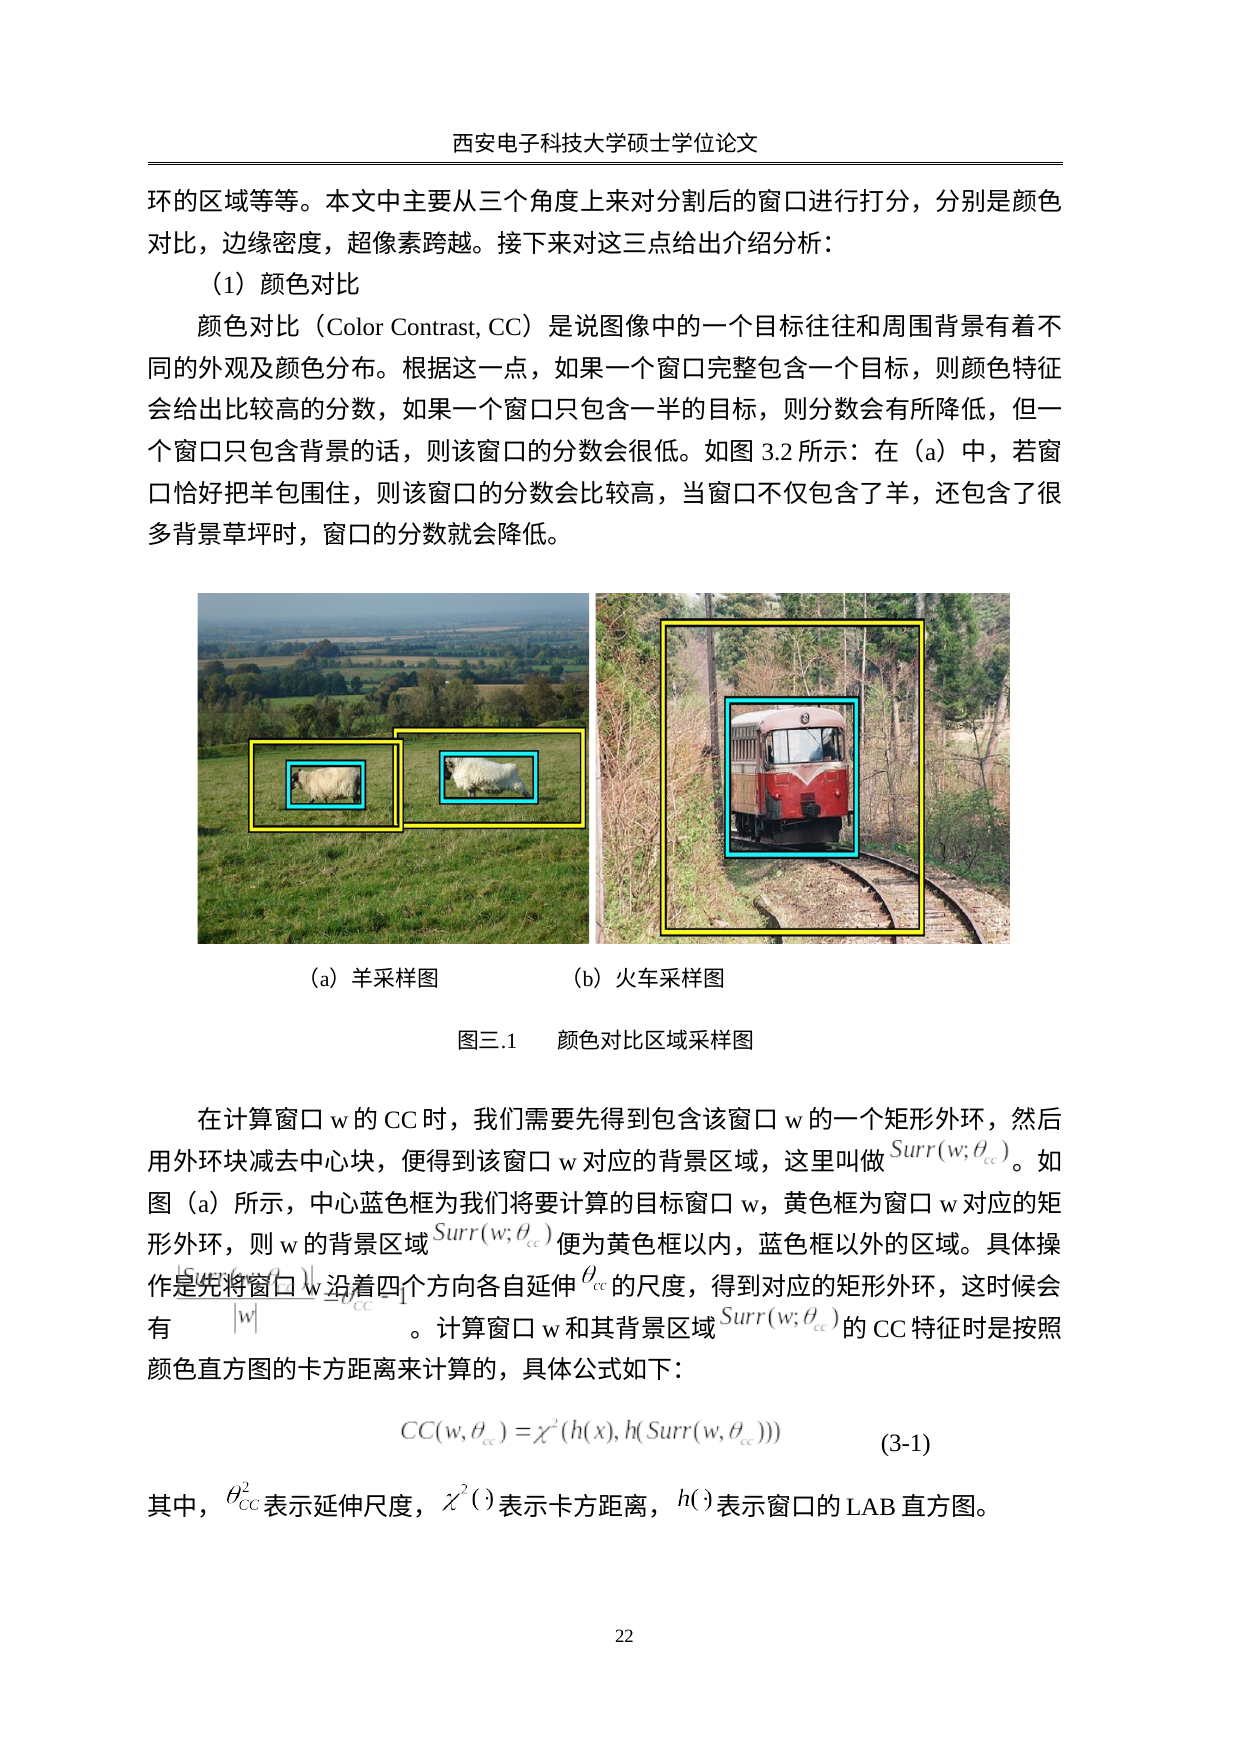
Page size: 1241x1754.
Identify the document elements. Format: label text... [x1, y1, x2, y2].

text （a）羊采样图 （b）火车采样图 [148, 961, 1063, 992]
text (3-1) [348, 1412, 1063, 1457]
text 在计算窗口w的CC时，我们需要先得到包含该窗口w的一个矩形外环，然后用外环块减去中心块，便得到该窗口w对应的背景区域，这里叫做。如图（a）所示，中心蓝色框为我们将要计算的目标窗口w，黄色框为窗口w对应的矩形外环，则w的背景区域便为黄色框以内，蓝色框以外的区域。具体操作是先将窗口w沿着四个方向各自延伸的尺度，得到对应的矩形外环，这时候会有。计算窗口w和其背景区域的CC特征时是按照颜色直方图的卡方距离来计算的，具体公式如下： [148, 1096, 1063, 1387]
picture [197, 593, 590, 944]
picture [595, 593, 1010, 944]
text 颜色对比区域采样图 [148, 1023, 1063, 1055]
text （1）颜色对比 [148, 261, 1063, 302]
text 颜色对比（Color Contrast, CC）是说图像中的一个目标往往和周围背景有着不同的外观及颜色分布。根据这一点，如果一个窗口完整包含一个目标，则颜色特征会给出比较高的分数，如果一个窗口只包含一半的目标，则分数会有所降低，但一个窗口只包含背景的话，则该窗口的分数会很低。如图3.2所示：在（a）中，若窗口恰好把羊包围住，则该窗口的分数会比较高，当窗口不仅包含了羊，还包含了很多背景草坪时，窗口的分数就会降低。 [148, 302, 1063, 552]
text 其中，表示延伸尺度，表示卡方距离，表示窗口的LAB直方图。 [148, 1482, 1063, 1524]
